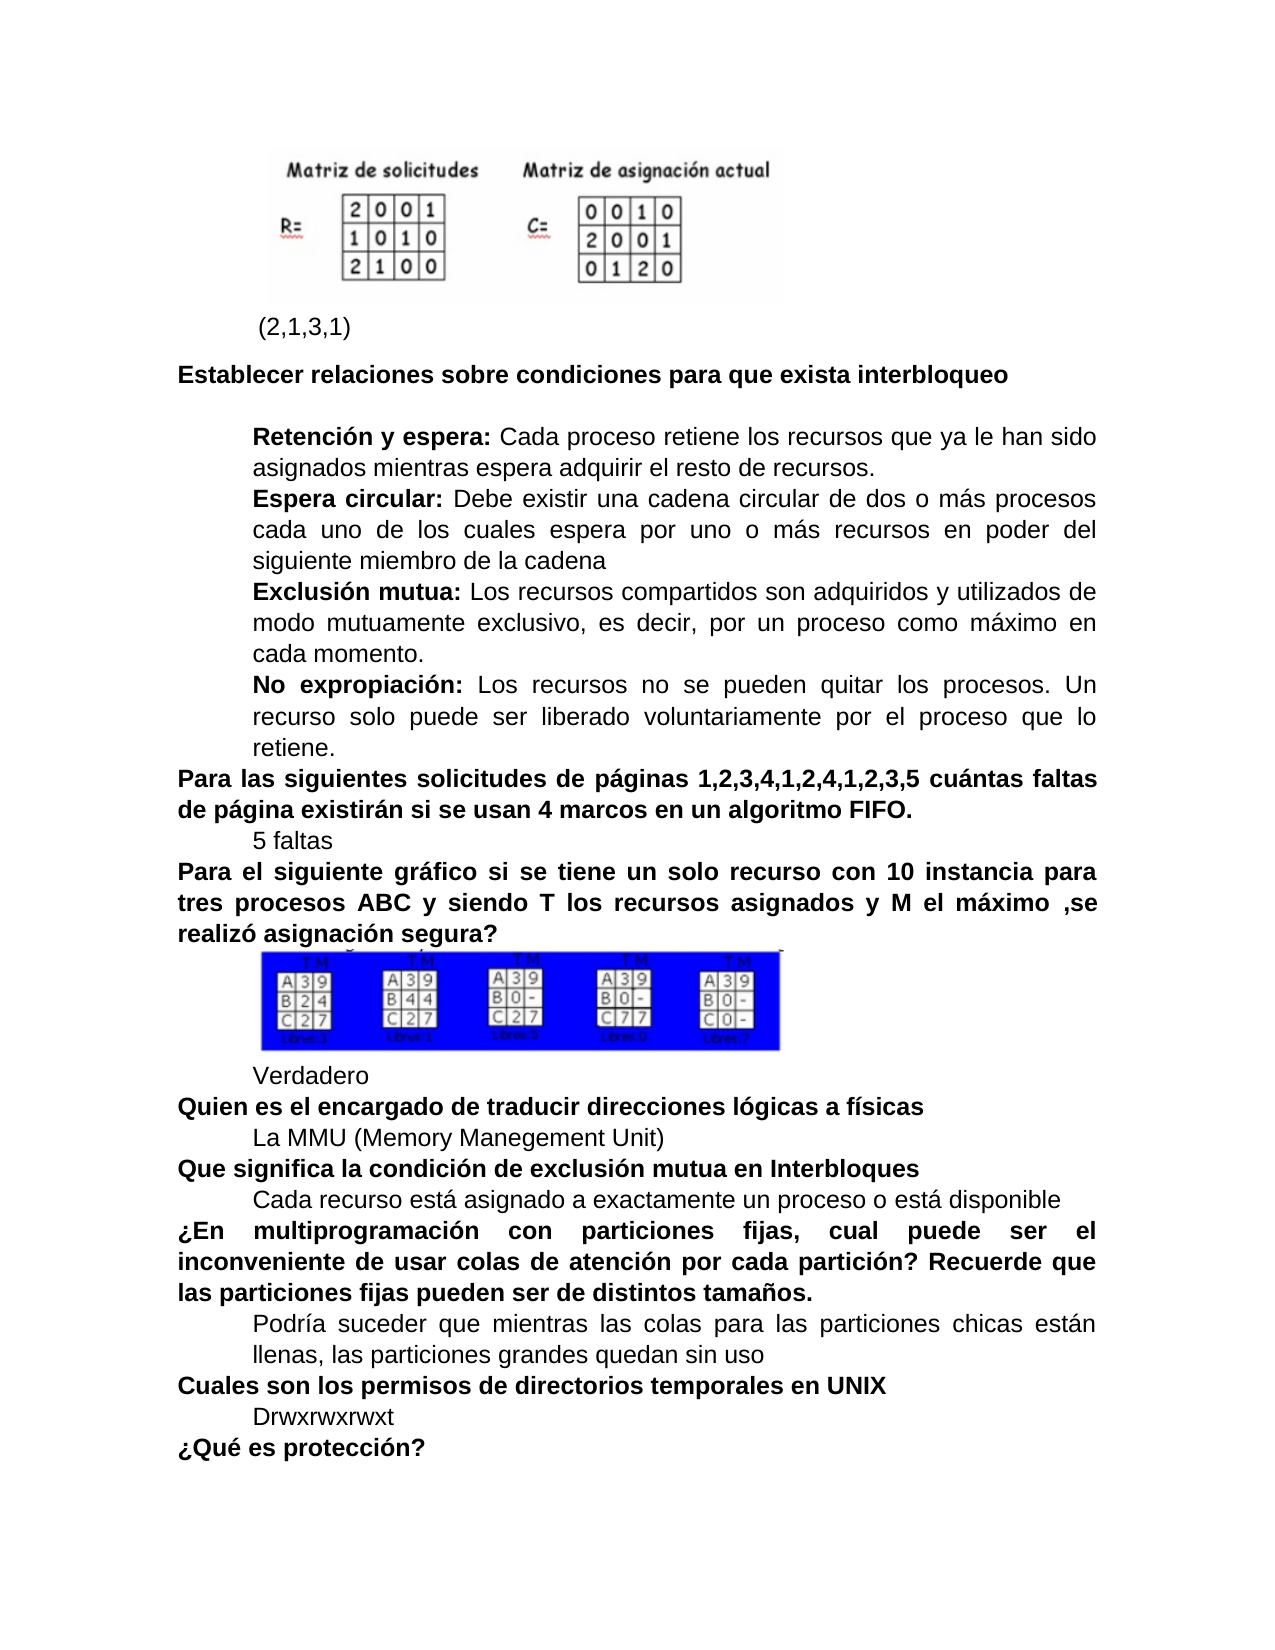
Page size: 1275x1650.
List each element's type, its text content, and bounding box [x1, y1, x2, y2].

text No expropiación: Los recursos no se pueden quitar los procesos. Un recurso solo puede ser liberado voluntariamente por el proceso que lo retiene. [252, 670, 1098, 761]
text ¿Qué es protección? [177, 1433, 1098, 1462]
text Drwxrwxrwxt [252, 1402, 1098, 1431]
picture [252, 147, 870, 310]
text Espera circular: Debe existir una cadena circular de dos o más procesos cada uno de los cuales espera por uno o más recursos en poder del siguiente miembro de la cadena [252, 484, 1098, 575]
text Exclusión mutua: Los recursos compartidos son adquiridos y utilizados de modo mutuamente exclusivo, es decir, por un proceso como máximo en cada momento. [252, 577, 1098, 668]
text La MMU (Memory Manegement Unit) [252, 1123, 1098, 1152]
text Cuales son los permisos de directorios temporales en UNIX [177, 1371, 1098, 1400]
text Podría suceder que mientras las colas para las particiones chicas están llenas, las particiones grandes quedan sin uso [252, 1309, 1098, 1369]
text Establecer relaciones sobre condiciones para que exista interbloqueo [177, 360, 1098, 389]
text 5 faltas [252, 826, 1098, 854]
text Quien es el encargado de traducir direcciones lógicas a físicas [177, 1092, 1098, 1121]
text Cada recurso está asignado a exactamente un proceso o está disponible [252, 1185, 1098, 1214]
text ¿En multiprogramación con particiones fijas, cual puede ser el inconveniente de usar colas de atención por cada partición? Recuerde que las particiones fijas pueden ser de distintos tamaños. [177, 1216, 1098, 1307]
text Verdadero [252, 1061, 1098, 1089]
text Retención y espera: Cada proceso retiene los recursos que ya le han sido asignados mientras espera adquirir el resto de recursos. [252, 422, 1098, 482]
text (2,1,3,1) [251, 312, 1098, 341]
text Para el siguiente gráfico si se tiene un solo recurso con 10 instancia para tres procesos ABC y siendo T los recursos asignados y M el máximo ,se realizó asignación segura? [177, 857, 1098, 947]
text Que significa la condición de exclusión mutua en Interbloques [177, 1154, 1098, 1183]
text Para las siguientes solicitudes de páginas 1,2,3,4,1,2,4,1,2,3,5 cuántas faltas de página existirán si se usan 4 marcos en un algoritmo FIFO. [177, 763, 1098, 823]
picture [252, 949, 784, 1059]
